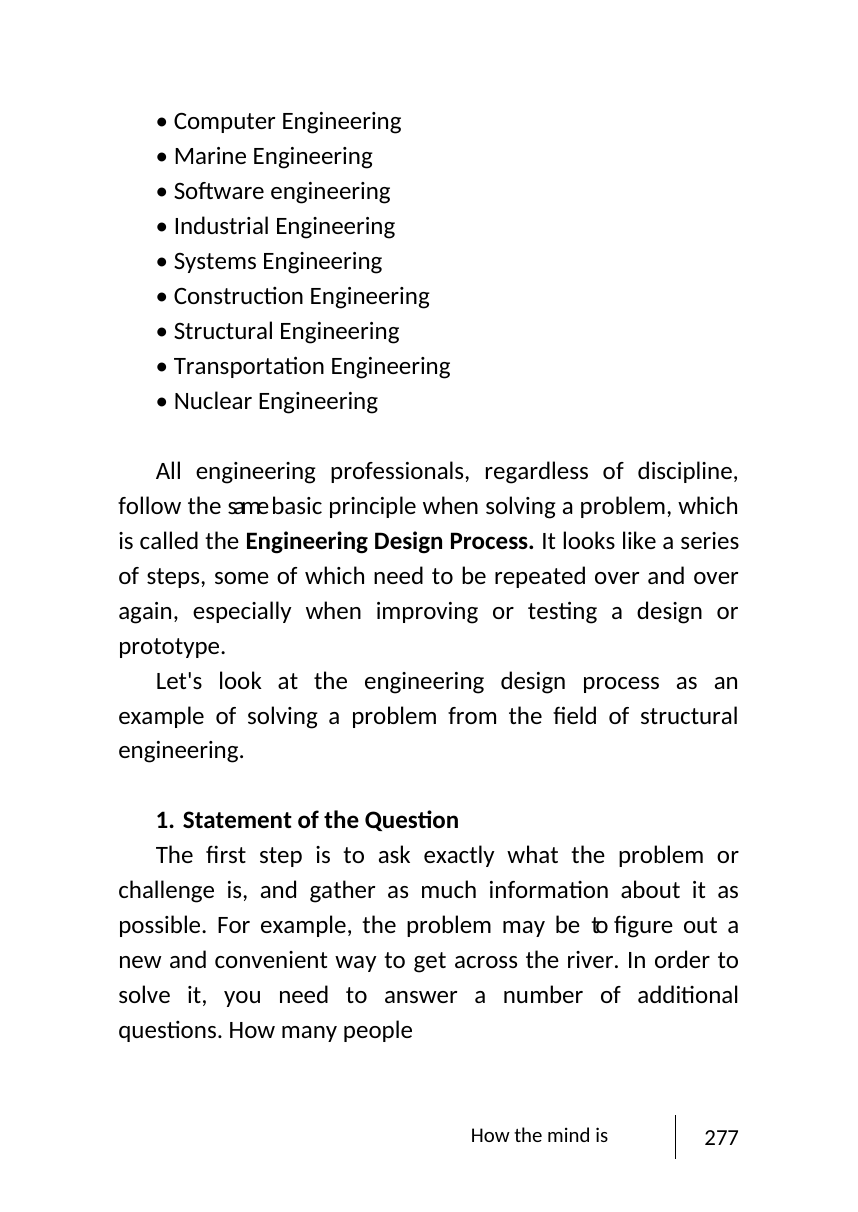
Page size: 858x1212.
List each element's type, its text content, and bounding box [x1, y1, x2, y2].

list Structural Engineering [155, 315, 751, 346]
list Marine Engineering [155, 140, 751, 171]
list Construction Engineering [155, 280, 751, 311]
text Let's look at the engineering design process as an example of solving a problem from the field of structural engineering. [118, 666, 739, 765]
list Software engineering [155, 175, 751, 206]
text The first step is to ask exactly what the problem or challenge is, and gather as much information about it as possible. For example, the problem may be to figure out a new and convenient way to get across the river. In order to solve it, you need to answer a number of additional questions. How many people [118, 839, 739, 1044]
list Transportation Engineering [155, 350, 751, 381]
list Industrial Engineering [155, 210, 751, 241]
list Nuclear Engineering [155, 385, 751, 416]
text All engineering professionals, regardless of discipline, follow the same basic principle when solving a problem, which is called the Engineering Design Process. It looks like a series of steps, some of which need to be repeated over and over again, especially when improving or testing a design or prototype. [118, 456, 739, 661]
subtitle Statement of the Question [155, 804, 751, 834]
list Computer Engineering [155, 105, 751, 136]
list Systems Engineering [155, 245, 751, 276]
